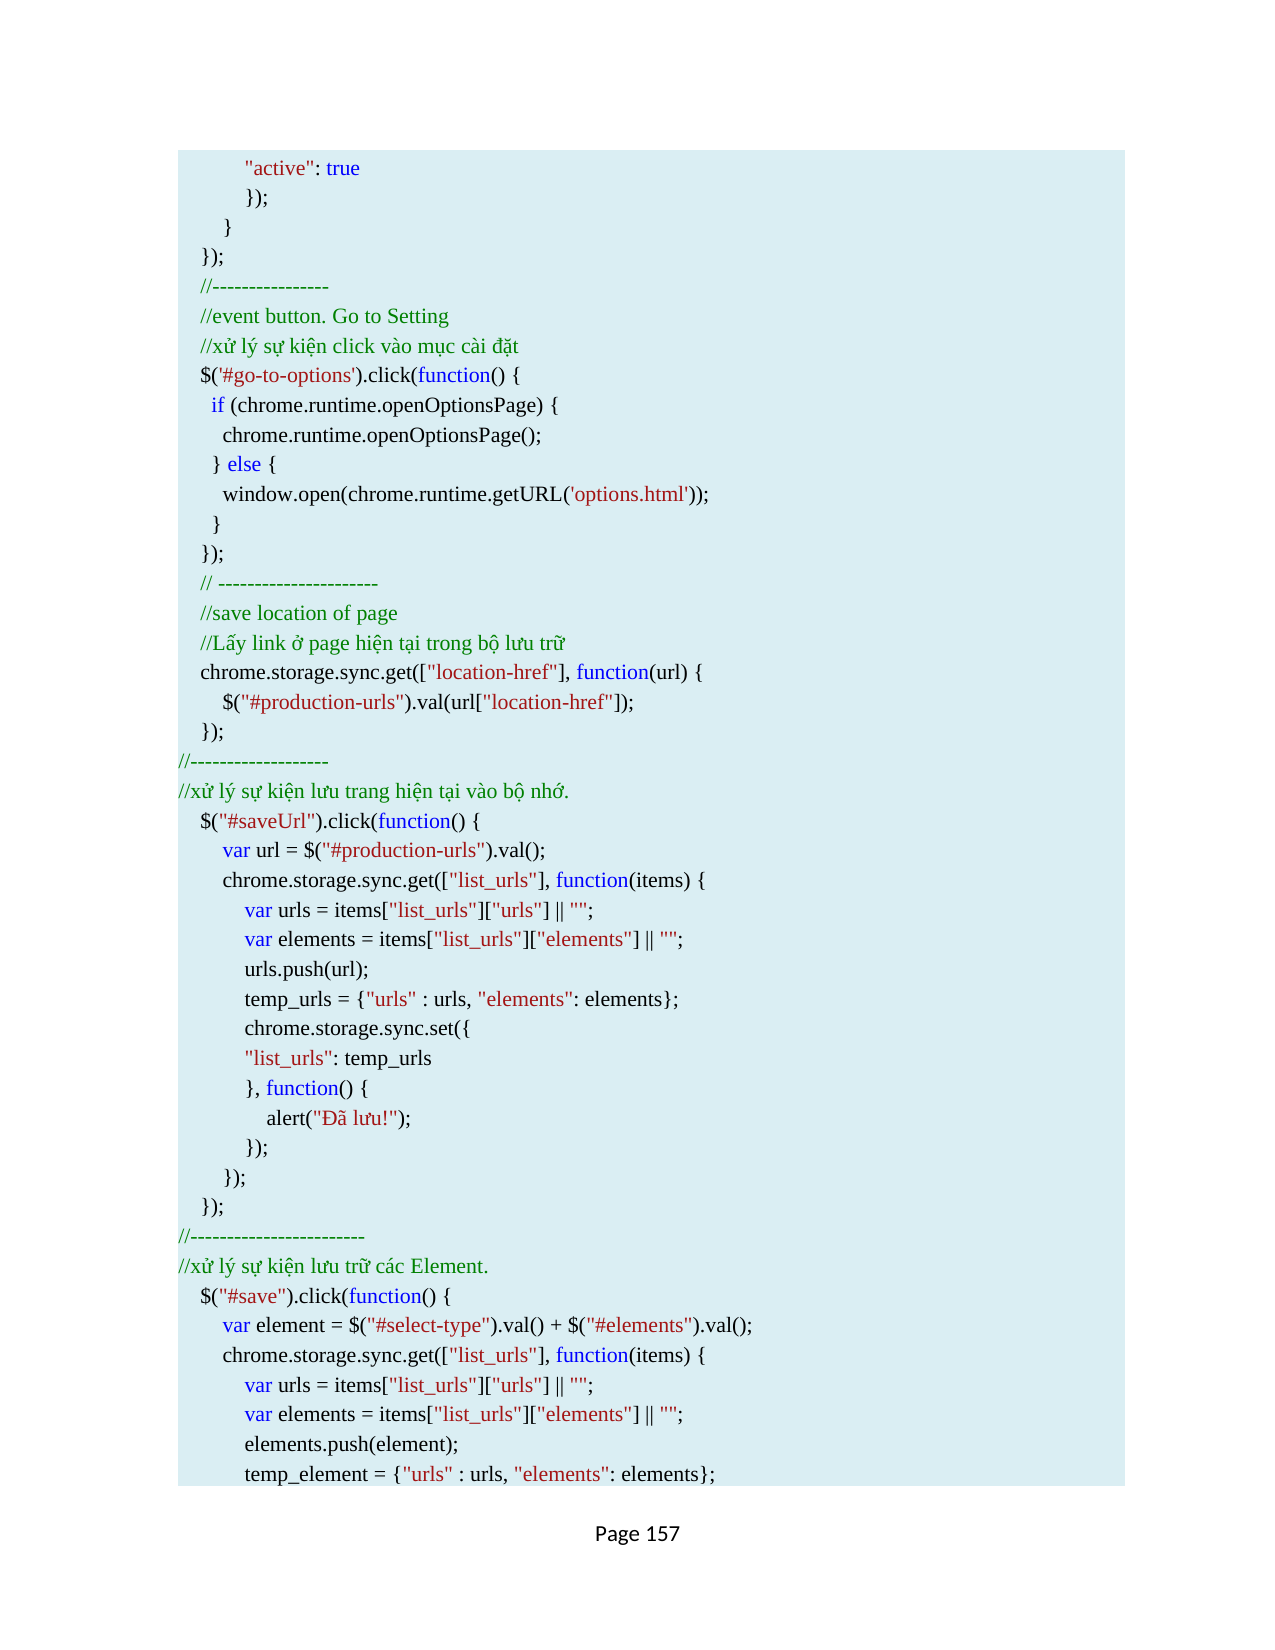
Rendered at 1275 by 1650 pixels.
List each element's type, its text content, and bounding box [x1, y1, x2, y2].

text }); [178, 1159, 1125, 1189]
text } else { [178, 447, 1125, 477]
text //------------------- [178, 744, 1125, 773]
text var element = $("#select-type").val() + $("#elements").val(); [178, 1308, 1125, 1337]
text temp_urls = {"urls" : urls, "elements": elements}; [178, 981, 1125, 1011]
text //Lấy link ở page hiện tại trong bộ lưu trữ [178, 625, 1125, 655]
text window.open(chrome.runtime.getURL('options.html')); [178, 477, 1125, 506]
text $("#production-urls").val(url["location-href"]); [178, 684, 1125, 714]
text //xử lý sự kiện lưu trữ các Element. [178, 1248, 1125, 1278]
text //---------------- [178, 269, 1125, 298]
text alert("Đã lưu!"); [178, 1100, 1125, 1130]
text "active": true [178, 150, 1125, 180]
text elements.push(element); [178, 1427, 1125, 1456]
text var elements = items["list_urls"]["elements"] || ""; [178, 922, 1125, 952]
text if (chrome.runtime.openOptionsPage) { [178, 387, 1125, 417]
text }); [178, 536, 1125, 566]
text chrome.runtime.openOptionsPage(); [178, 417, 1125, 447]
text //------------------------ [178, 1219, 1125, 1248]
text }); [178, 1189, 1125, 1219]
text $("#saveUrl").click(function() { [178, 803, 1125, 833]
text var urls = items["list_urls"]["urls"] || ""; [178, 892, 1125, 922]
text } [178, 506, 1125, 536]
text "list_urls": temp_urls [178, 1041, 1125, 1070]
text var elements = items["list_urls"]["elements"] || ""; [178, 1397, 1125, 1427]
text } [178, 209, 1125, 239]
text //xử lý sự kiện lưu trang hiện tại vào bộ nhớ. [178, 773, 1125, 803]
text }); [178, 1130, 1125, 1159]
text var urls = items["list_urls"]["urls"] || ""; [178, 1367, 1125, 1397]
text urls.push(url); [178, 952, 1125, 981]
text temp_element = {"urls" : urls, "elements": elements}; [178, 1456, 1125, 1486]
text //xử lý sự kiện click vào mục cài đặt [178, 328, 1125, 358]
text chrome.storage.sync.get(["list_urls"], function(items) { [178, 862, 1125, 892]
text //event button. Go to Setting [178, 298, 1125, 328]
text }); [178, 714, 1125, 744]
text }); [178, 180, 1125, 209]
text chrome.storage.sync.get(["location-href"], function(url) { [178, 655, 1125, 684]
text var url = $("#production-urls").val(); [178, 833, 1125, 862]
text }, function() { [178, 1070, 1125, 1100]
text chrome.storage.sync.get(["list_urls"], function(items) { [178, 1337, 1125, 1367]
text }); [178, 239, 1125, 269]
text // ---------------------- [178, 566, 1125, 595]
text $('#go-to-options').click(function() { [178, 358, 1125, 387]
text $("#save").click(function() { [178, 1278, 1125, 1308]
text //save location of page [178, 595, 1125, 625]
text chrome.storage.sync.set({ [178, 1011, 1125, 1041]
